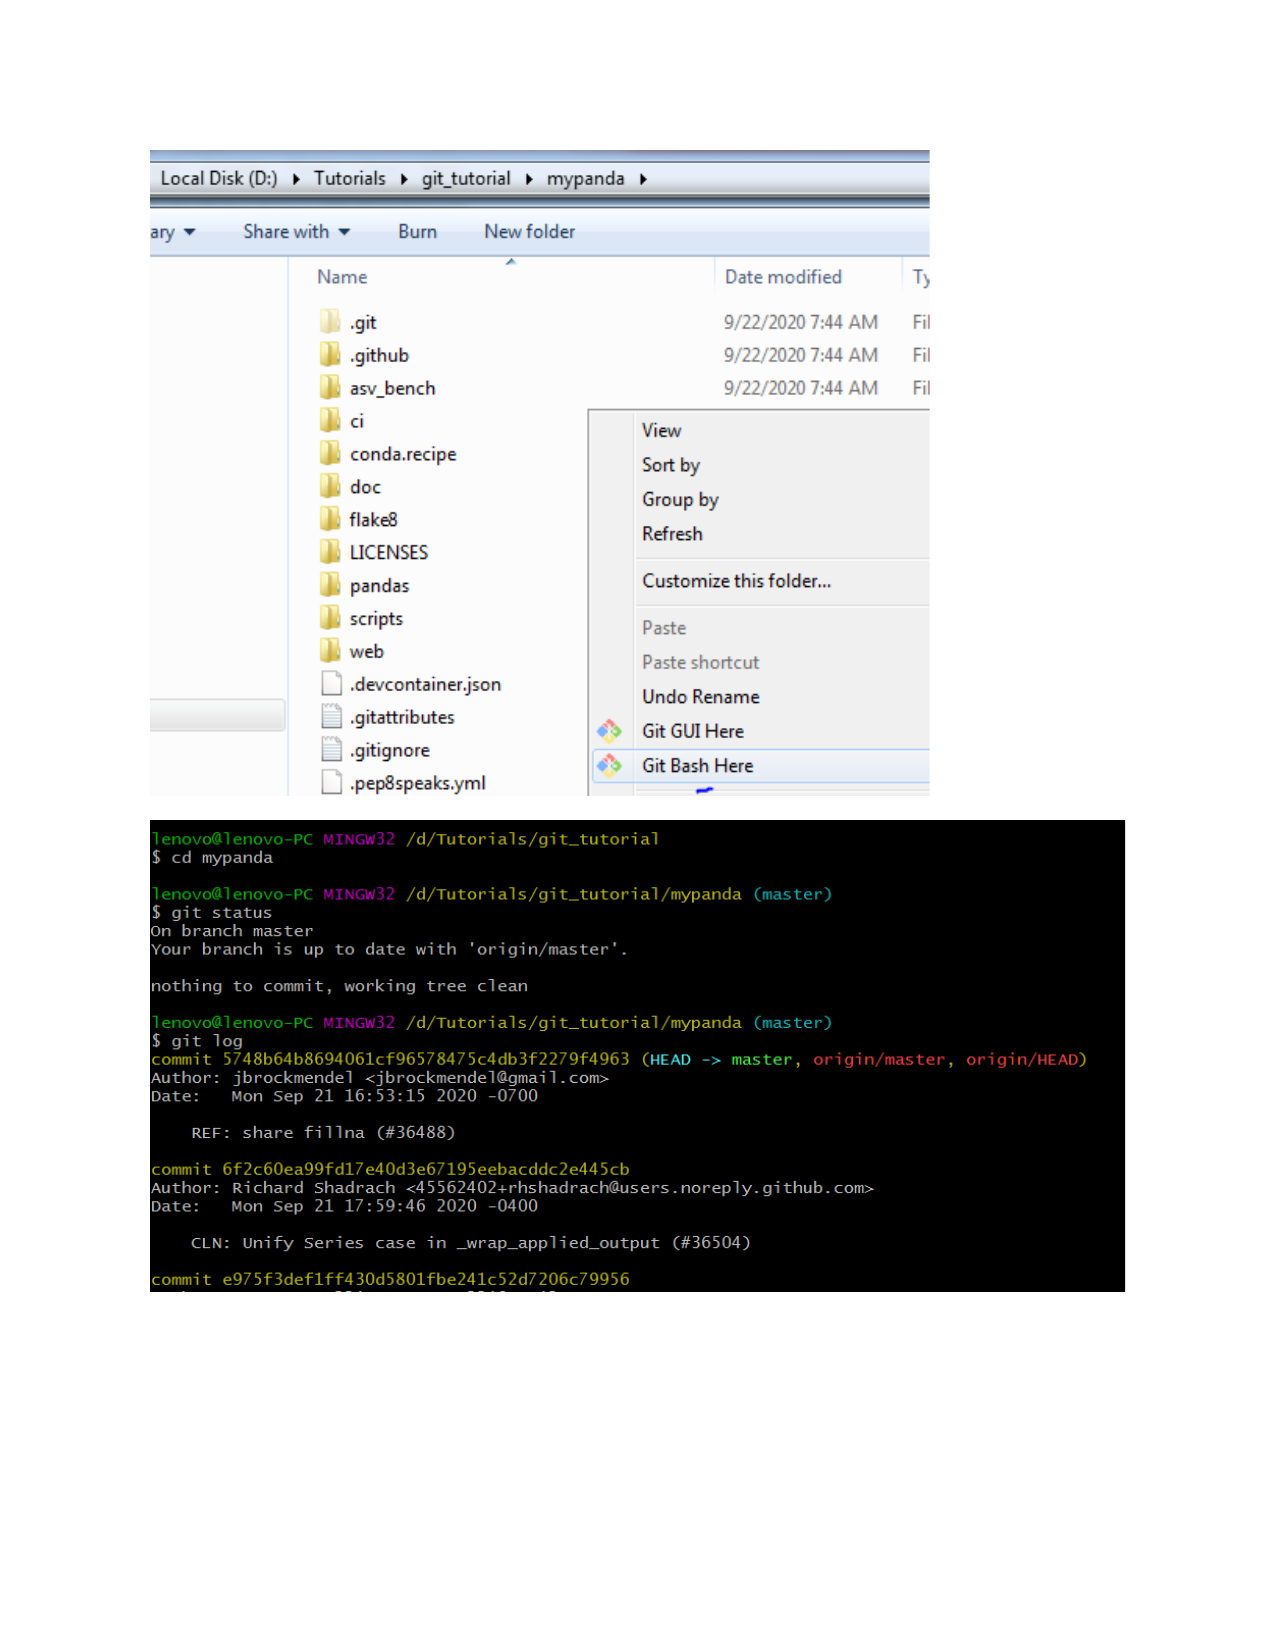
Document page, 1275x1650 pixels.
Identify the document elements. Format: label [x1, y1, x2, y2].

picture [150, 150, 930, 796]
picture [150, 820, 1125, 1292]
